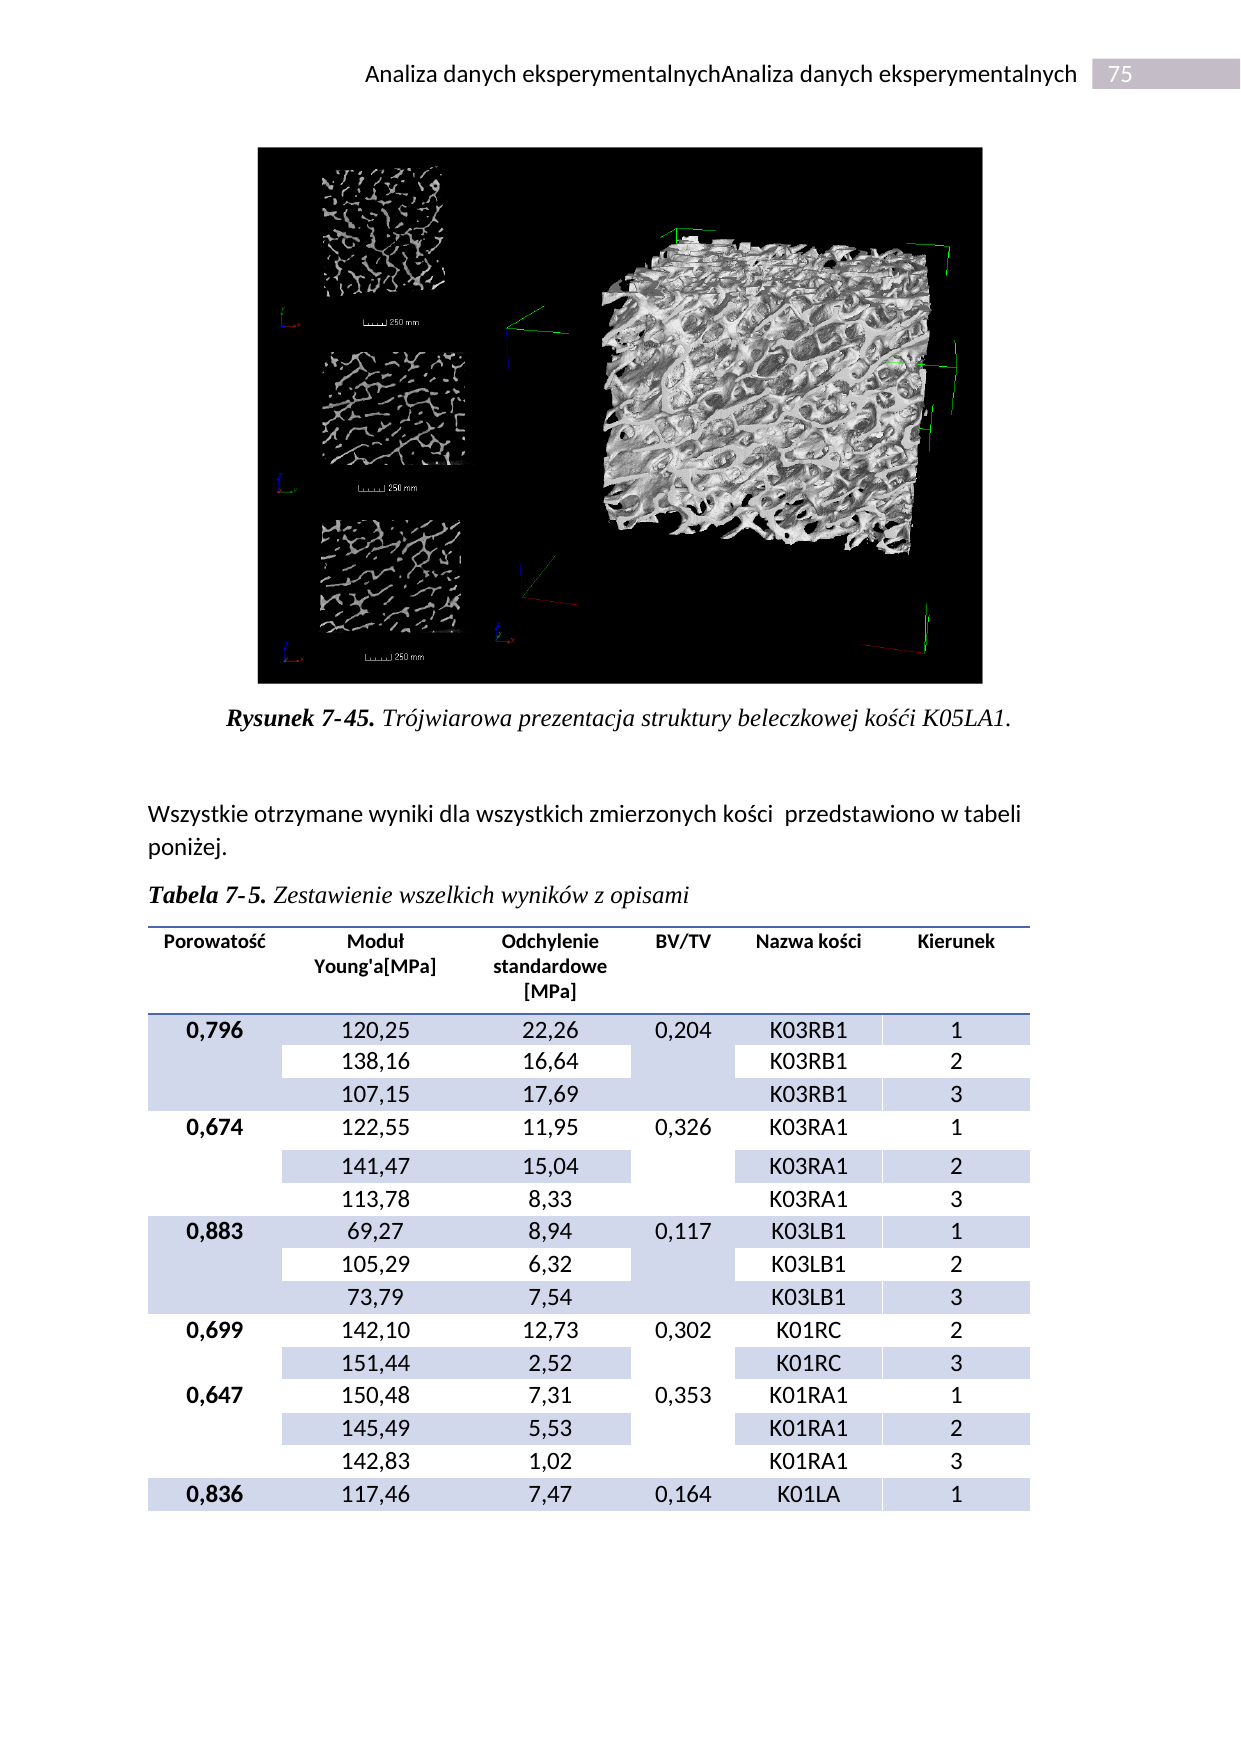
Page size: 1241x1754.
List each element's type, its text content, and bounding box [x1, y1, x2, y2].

table_cell 0,647 [148, 1380, 282, 1478]
table_cell 2 [883, 1248, 1030, 1281]
table_cell 3 [883, 1347, 1030, 1379]
table_cell 2 [883, 1314, 1030, 1347]
table_cell 120,25 [282, 1015, 469, 1045]
table_cell 113,78 [282, 1183, 469, 1216]
table_header Nazwa kości [735, 928, 882, 1013]
table_cell 0,796 [148, 1015, 282, 1111]
table_cell 1,02 [469, 1445, 631, 1478]
table_header Porowatość [148, 928, 282, 1013]
table_cell 1 [883, 1111, 1030, 1150]
table_cell 117,46 [282, 1478, 469, 1511]
table_cell 3 [883, 1183, 1030, 1216]
table_cell 0,326 [631, 1111, 735, 1216]
table_cell 1 [883, 1380, 1030, 1412]
table_cell 0,302 [631, 1314, 735, 1379]
table_cell K03RB1 [735, 1045, 882, 1078]
table_header Odchylenie standardowe [MPa] [469, 928, 631, 1013]
table_cell 142,83 [282, 1445, 469, 1478]
table_cell 105,29 [282, 1248, 469, 1281]
table_cell 145,49 [282, 1413, 469, 1445]
table_cell 7,54 [469, 1281, 631, 1314]
table_cell 0,164 [631, 1478, 735, 1511]
table_cell 7,47 [469, 1478, 631, 1511]
table_header BV/TV [631, 928, 735, 1013]
table_cell 3 [883, 1445, 1030, 1478]
table_cell K03LB1 [735, 1281, 882, 1314]
table_cell 3 [883, 1078, 1030, 1111]
table_cell 122,55 [282, 1111, 469, 1150]
table_cell 0,836 [148, 1478, 282, 1511]
table_cell 2,52 [469, 1347, 631, 1379]
table_cell 8,33 [469, 1183, 631, 1216]
table_cell K01RA1 [735, 1445, 882, 1478]
table_cell 2 [883, 1150, 1030, 1183]
table_cell 142,10 [282, 1314, 469, 1347]
table_cell 17,69 [469, 1078, 631, 1111]
table_cell 151,44 [282, 1347, 469, 1379]
table_cell 3 [883, 1281, 1030, 1314]
picture [257, 147, 983, 684]
table_cell 0,883 [148, 1216, 282, 1314]
table_cell 1 [883, 1015, 1030, 1045]
table_cell 141,47 [282, 1150, 469, 1183]
table_cell K03RA1 [735, 1150, 882, 1183]
table_cell 2 [883, 1045, 1030, 1078]
table_cell 0,699 [148, 1314, 282, 1379]
table_cell 11,95 [469, 1111, 631, 1150]
table_cell 2 [883, 1413, 1030, 1445]
table_cell 138,16 [282, 1045, 469, 1078]
table_cell 150,48 [282, 1380, 469, 1412]
table_cell 69,27 [282, 1216, 469, 1248]
table_cell 1 [883, 1478, 1030, 1511]
table_header Kierunek [883, 928, 1030, 1013]
table_cell K03RB1 [735, 1015, 882, 1045]
text Wszystkie otrzymane wyniki dla wszystkich zmierzonych kości przedstawiono w tabeli poniżej. [148, 798, 1092, 861]
table_cell 0,117 [631, 1216, 735, 1314]
table_cell K01RC [735, 1314, 882, 1347]
table_cell K03LB1 [735, 1248, 882, 1281]
table_cell 107,15 [282, 1078, 469, 1111]
table_cell K01LA [735, 1478, 882, 1511]
table_cell 6,32 [469, 1248, 631, 1281]
table_cell 8,94 [469, 1216, 631, 1248]
table_cell 0,353 [631, 1380, 735, 1478]
table_cell 0,204 [631, 1015, 735, 1111]
table_cell K03RB1 [735, 1078, 882, 1111]
table_cell 22,26 [469, 1015, 631, 1045]
table_cell 73,79 [282, 1281, 469, 1314]
table_cell K01RA1 [735, 1380, 882, 1412]
table_cell K03RA1 [735, 1111, 882, 1150]
table_cell 15,04 [469, 1150, 631, 1183]
table_cell 12,73 [469, 1314, 631, 1347]
table_cell 7,31 [469, 1380, 631, 1412]
table_cell 5,53 [469, 1413, 631, 1445]
table_cell 16,64 [469, 1045, 631, 1078]
table_cell K03LB1 [735, 1216, 882, 1248]
table_cell 1 [883, 1216, 1030, 1248]
table_header Moduł Young'a[MPa] [282, 928, 469, 1013]
table_cell K01RC [735, 1347, 882, 1379]
table_cell 0,674 [148, 1111, 282, 1216]
table_cell K03RA1 [735, 1183, 882, 1216]
table_cell K01RA1 [735, 1413, 882, 1445]
